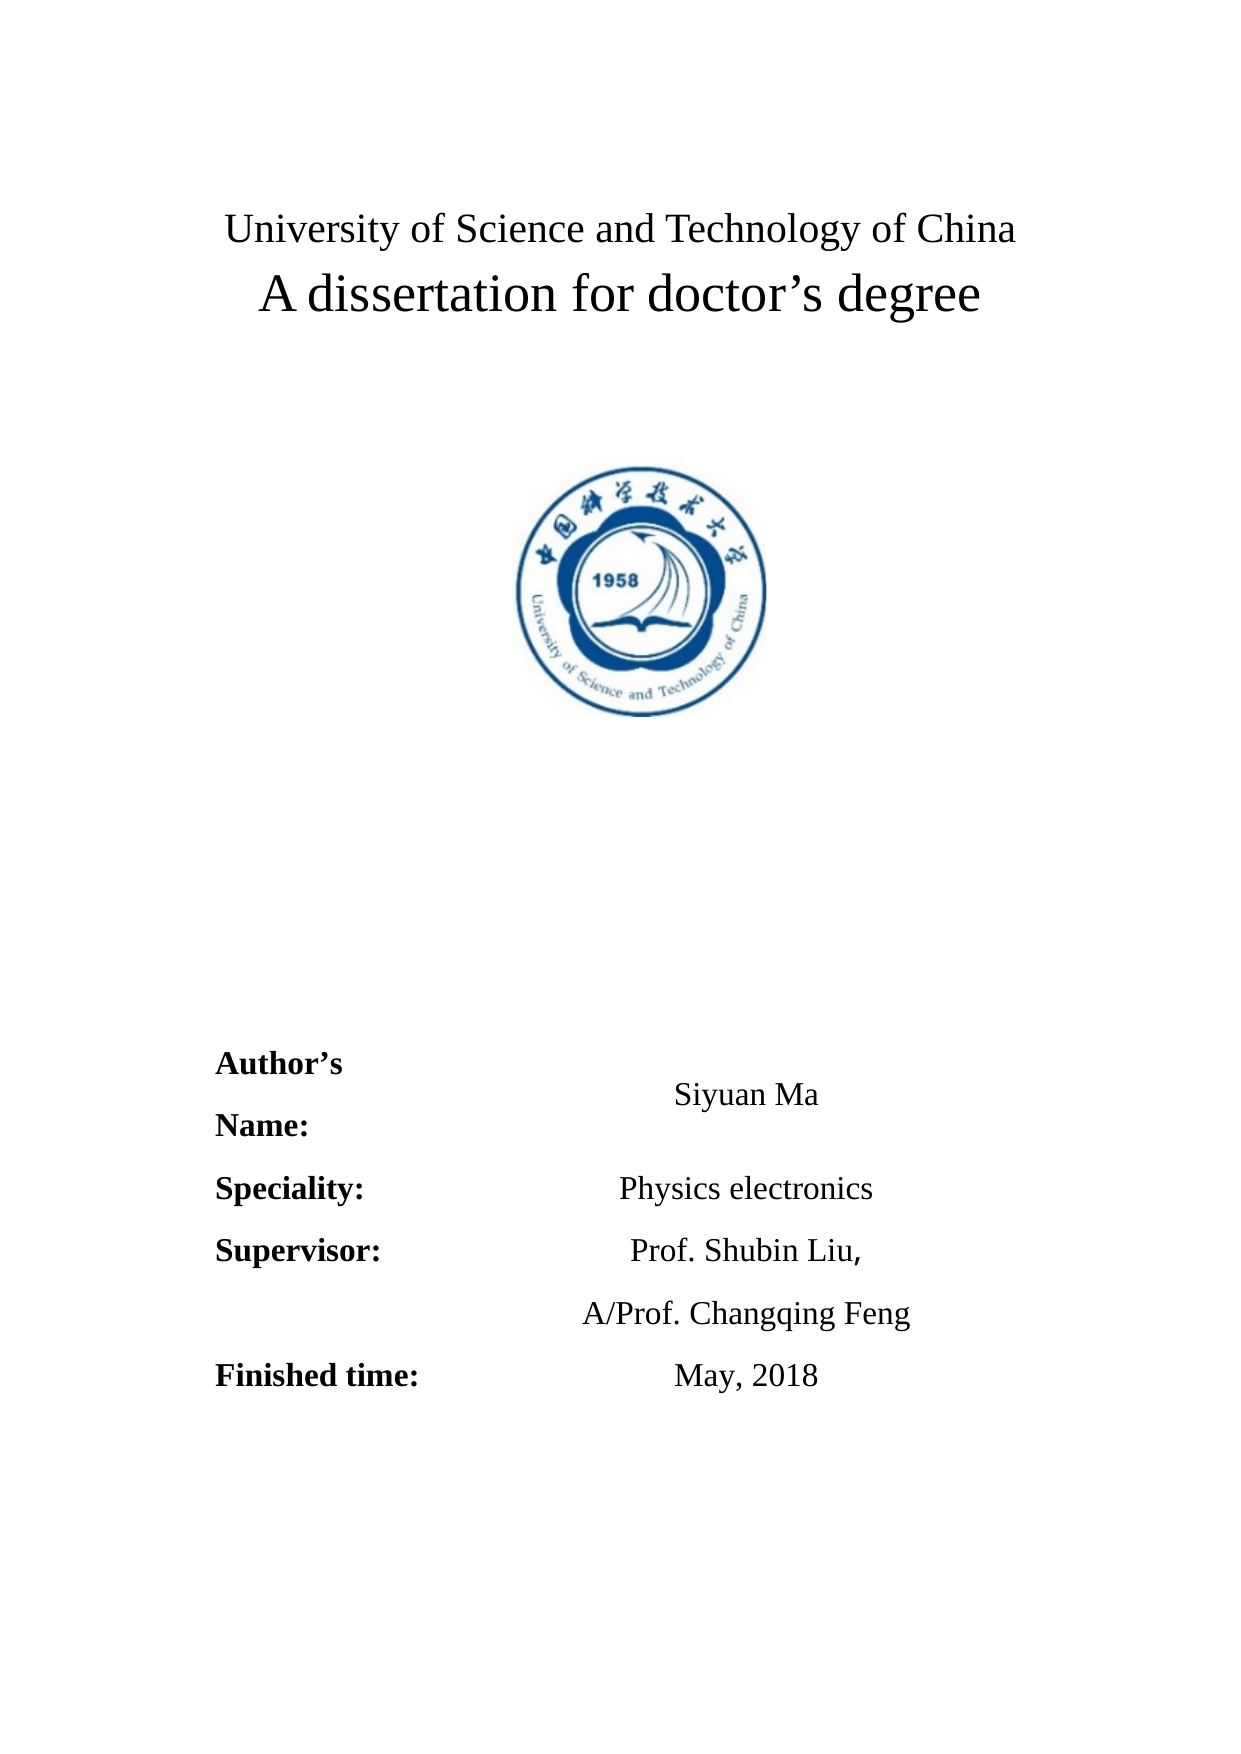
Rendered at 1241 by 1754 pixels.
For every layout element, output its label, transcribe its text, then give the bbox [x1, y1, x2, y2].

picture [511, 454, 767, 717]
text A dissertation for doctor’s degree [187, 259, 1053, 324]
text University of Science and Technology of China [187, 194, 1053, 259]
